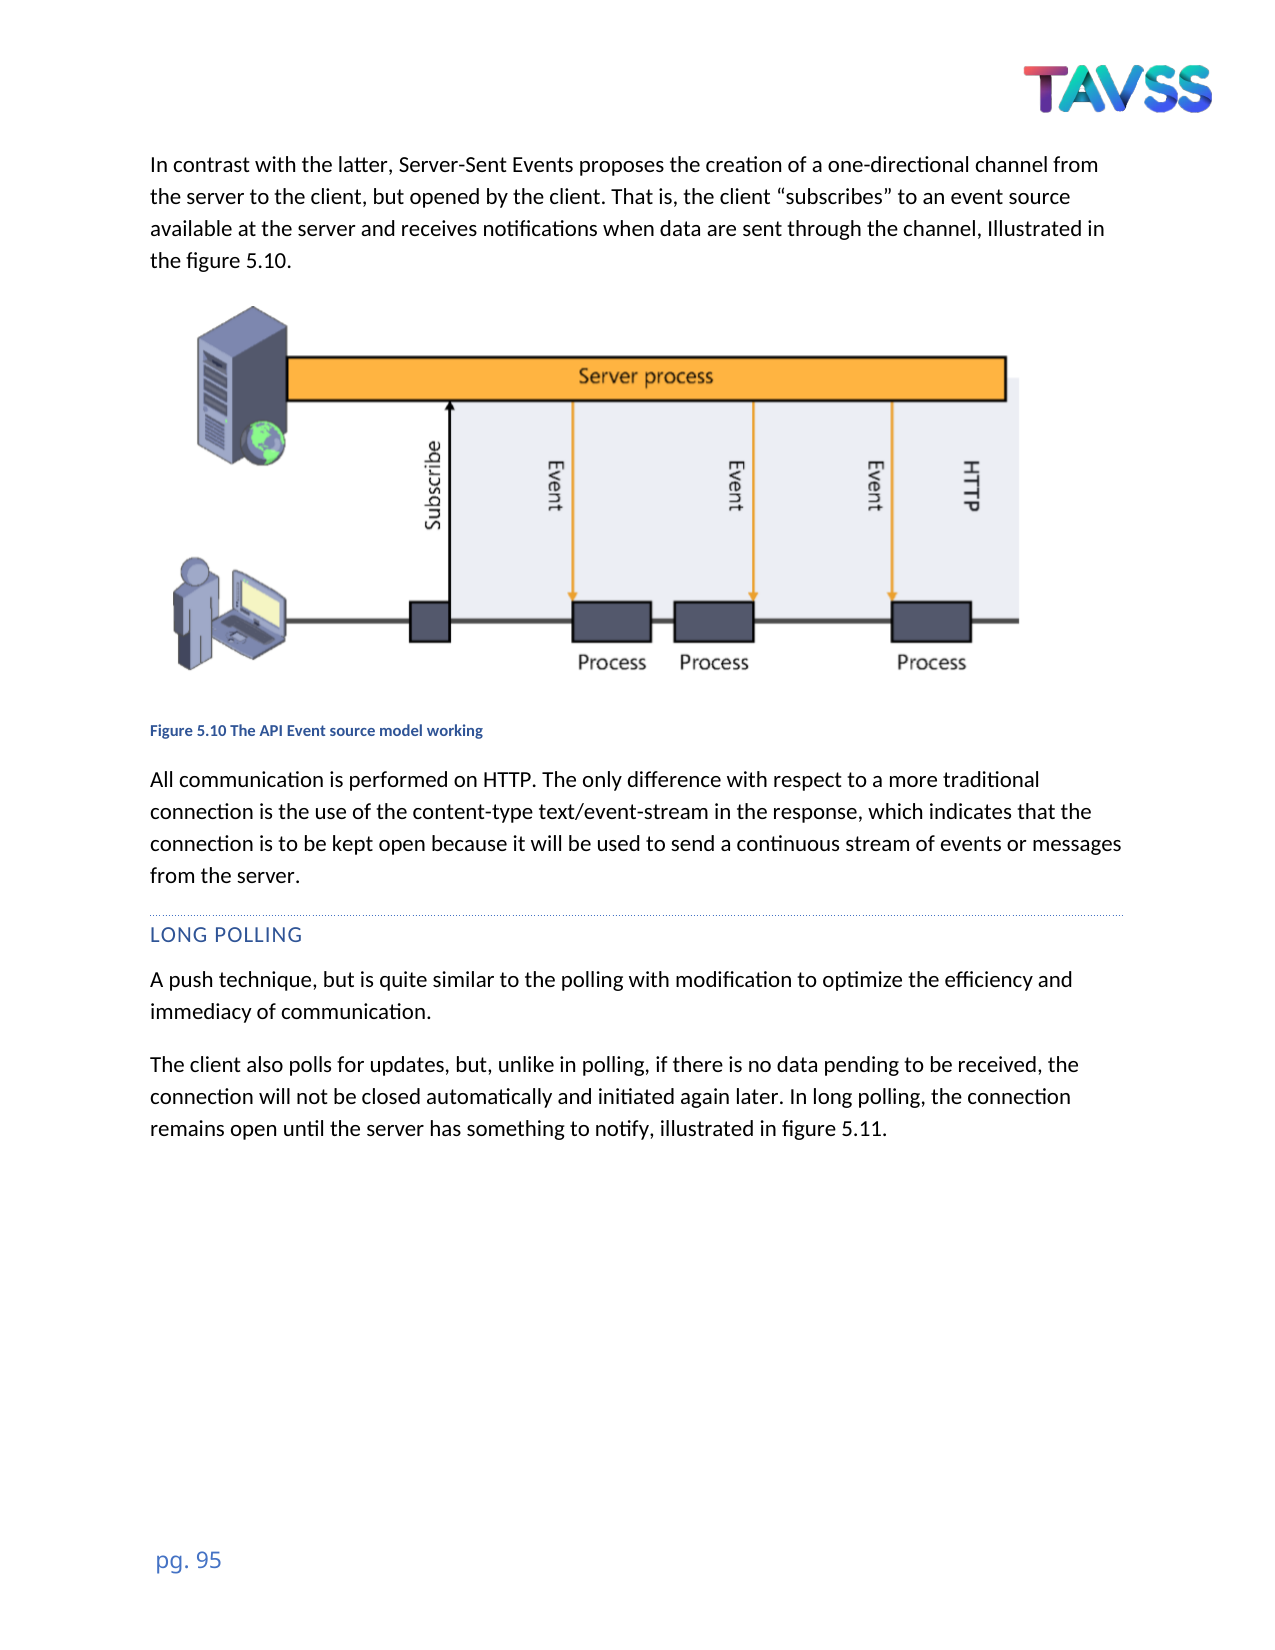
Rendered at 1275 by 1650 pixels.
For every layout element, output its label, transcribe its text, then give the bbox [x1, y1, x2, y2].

text In contrast with the latter, Server-Sent Events proposes the creation of a one-directional channel from the server to the client, but opened by the client. That is, the client “subscribes” to an event source available at the server and receives notifications when data are sent through the channel, Illustrated in the figure 5.10. [150, 150, 1125, 274]
subtitle Long polling [150, 914, 1125, 948]
text Figure 5.10 The API Event source model working [150, 721, 1125, 741]
text A push technique, but is quite similar to the polling with modification to optimize the efficiency and immediacy of communication. [150, 965, 1125, 1025]
text The client also polls for updates, but, unlike in polling, if there is no data pending to be received, the connection will not be closed automatically and initiated again later. In long polling, the connection remains open until the server has something to notify, illustrated in figure 5.11. [150, 1050, 1125, 1142]
picture [1002, 41, 1236, 135]
picture [150, 299, 1059, 696]
text All communication is performed on HTTP. The only difference with respect to a more traditional connection is the use of the content-type text/event-stream in the response, which indicates that the connection is to be kept open because it will be used to send a continuous stream of events or messages from the server. [150, 765, 1125, 889]
